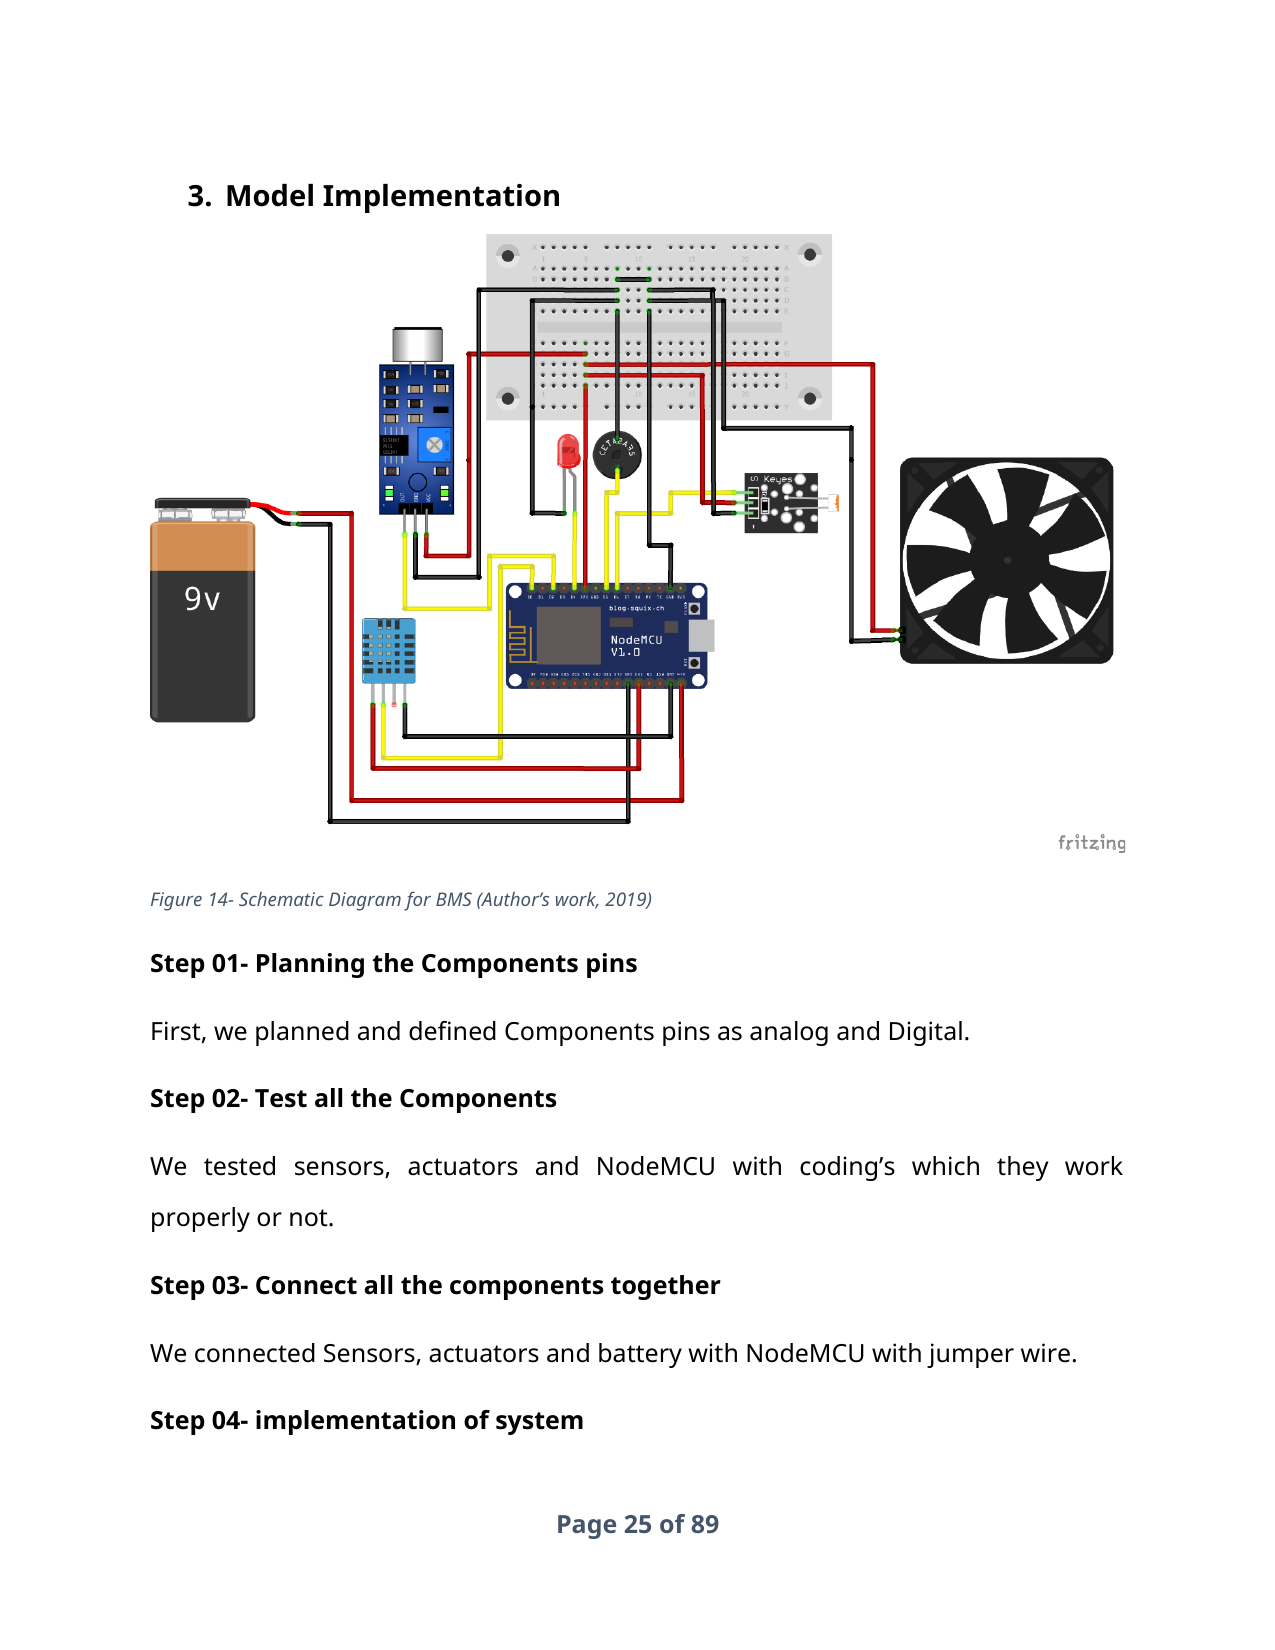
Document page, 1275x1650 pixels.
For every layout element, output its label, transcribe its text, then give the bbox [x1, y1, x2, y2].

subtitle Model Implementation [187, 175, 1125, 215]
text Step 04- implementation of system [150, 1403, 1125, 1437]
picture [150, 234, 1125, 853]
text First, we planned and defined Components pins as analog and Digital. [150, 1013, 1125, 1047]
text Step 03- Connect all the components together [150, 1267, 1125, 1302]
text Step 01- Planning the Components pins [150, 946, 1125, 980]
text We connected Sensors, actuators and battery with NodeMCU with jumper wire. [150, 1335, 1125, 1369]
text We tested sensors, actuators and NodeMCU with coding’s which they work properly or not. [150, 1149, 1125, 1234]
text Step 02- Test all the Components [150, 1081, 1125, 1115]
